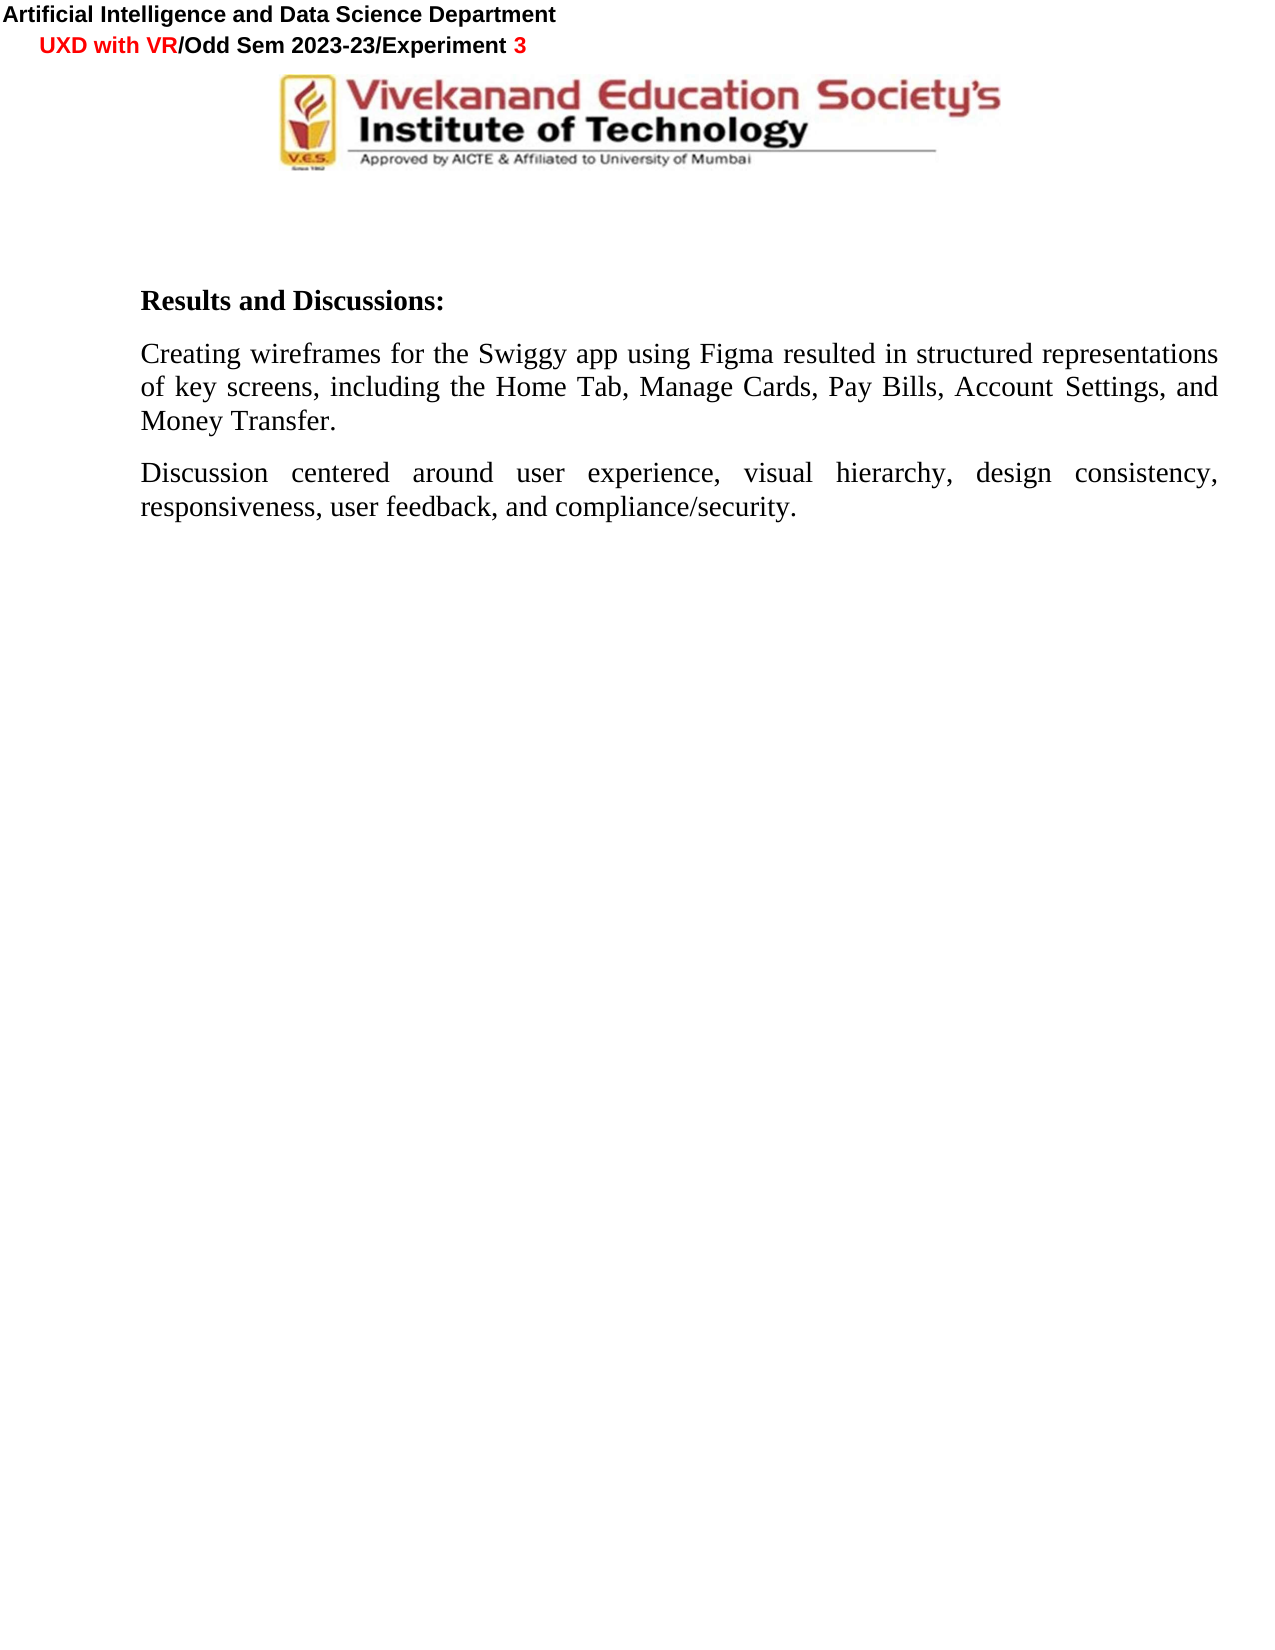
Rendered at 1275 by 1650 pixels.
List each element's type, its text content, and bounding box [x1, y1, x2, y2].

text Results and Discussions: [140, 283, 1233, 317]
picture [278, 74, 1002, 171]
text Creating wireframes for the Swiggy app using Figma resulted in structured representations of key screens, including the Home Tab, Manage Cards, Pay Bills, Account Settings, and Money Transfer. [140, 336, 1218, 437]
text Discussion centered around user experience, visual hierarchy, design consistency, responsiveness, user feedback, and compliance/security. [140, 456, 1218, 523]
